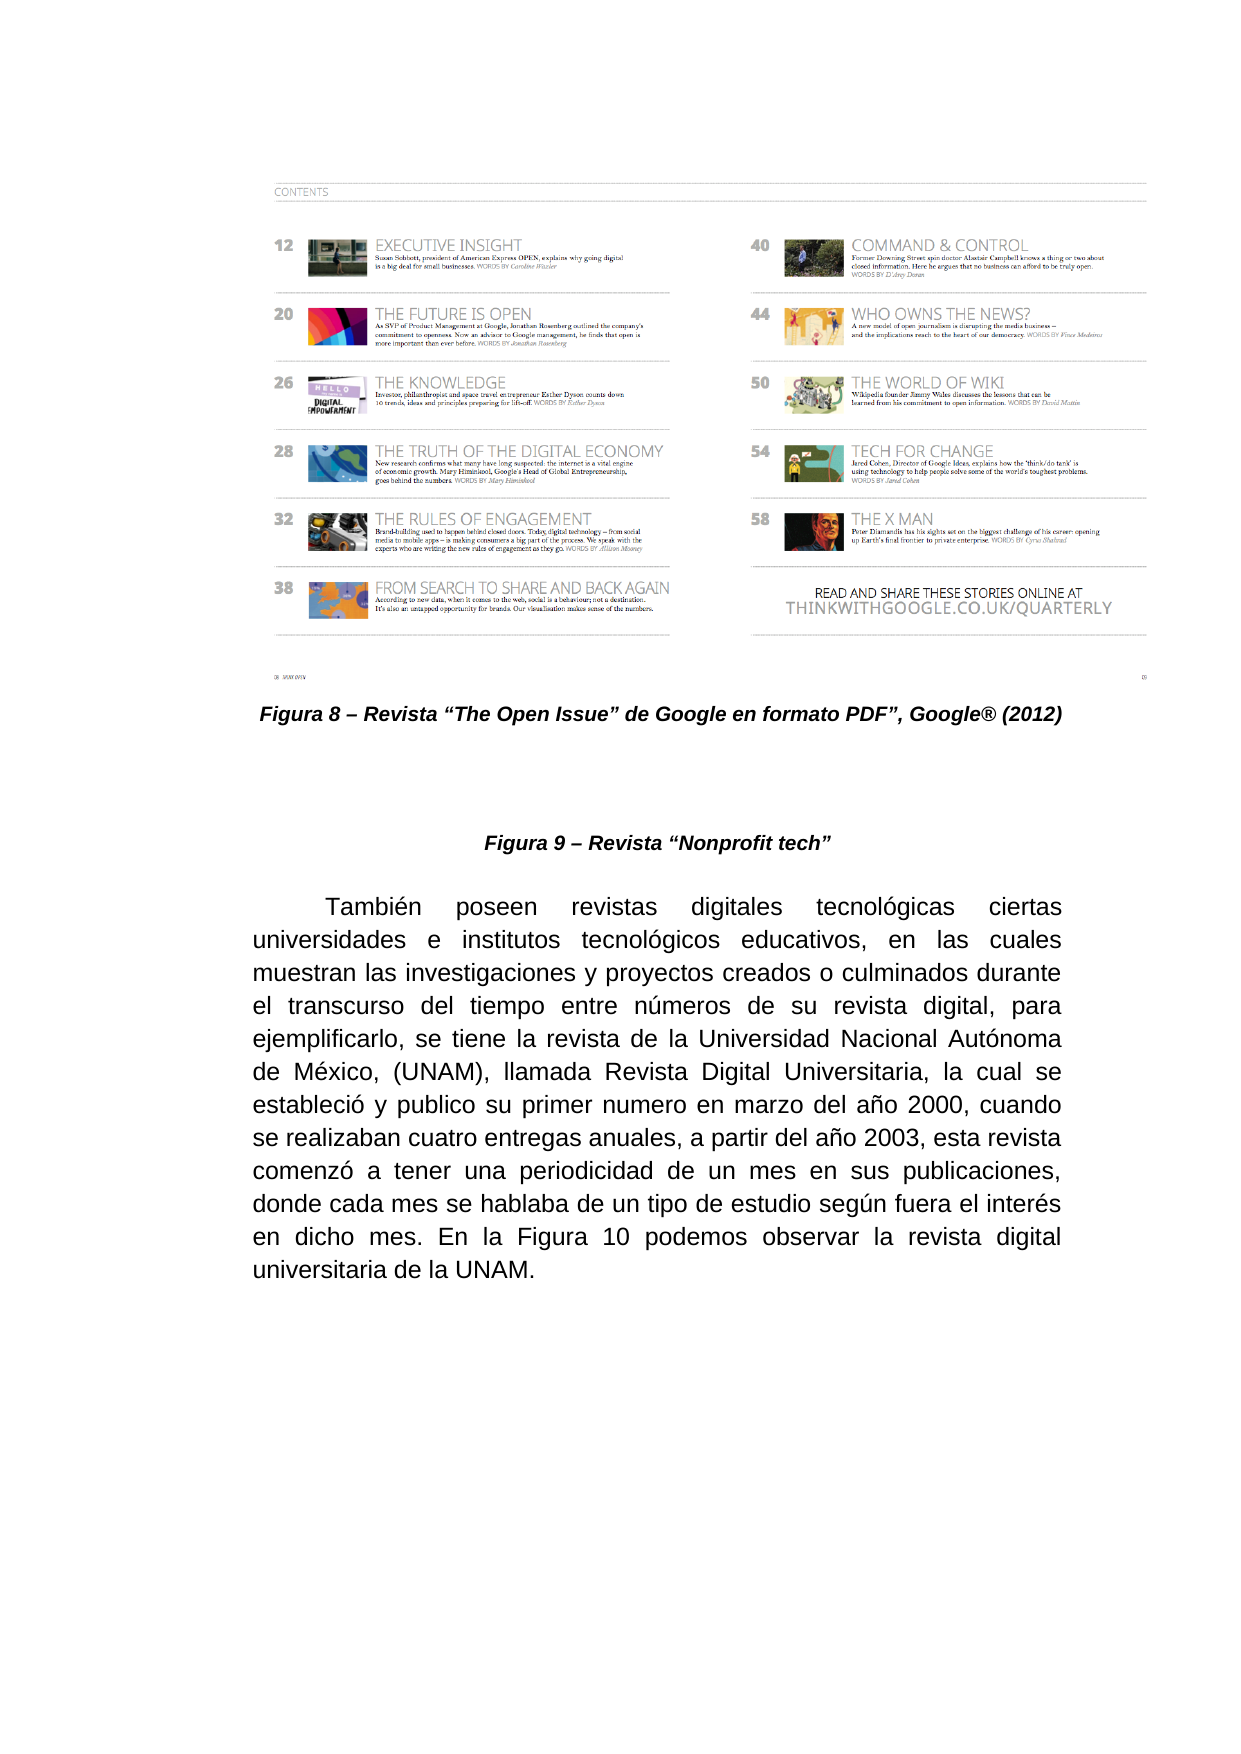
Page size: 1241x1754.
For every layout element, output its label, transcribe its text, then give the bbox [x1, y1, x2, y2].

picture [252, 147, 1170, 698]
list También poseen revistas digitales tecnológicas ciertas universidades e institutos tecnológicos educativos, en las cuales muestran las investigaciones y proyectos creados o culminados durante el transcurso del tiempo entre números de su revista digital, para ejemplificarlo, se tiene la revista de la Universidad Nacional Autónoma de México, (UNAM), llamada Revista Digital Universitaria, la cual se estableció y publico su primer numero en marzo del año 2000, cuando se realizaban cuatro entregas anuales, a partir del año 2003, esta revista comenzó a tener una periodicidad de un mes en sus publicaciones, donde cada mes se hablaba de un tipo de estudio según fuera el interés en dicho mes. En la Figura 10 podemos observar la revista digital universitaria de la UNAM. [252, 892, 1063, 1284]
list Figura 9 – Revista “Nonprofit tech” [252, 831, 1063, 855]
list Figura 8 – Revista “The Open Issue” de Google en formato PDF”, Google® (2012) [252, 702, 1063, 726]
